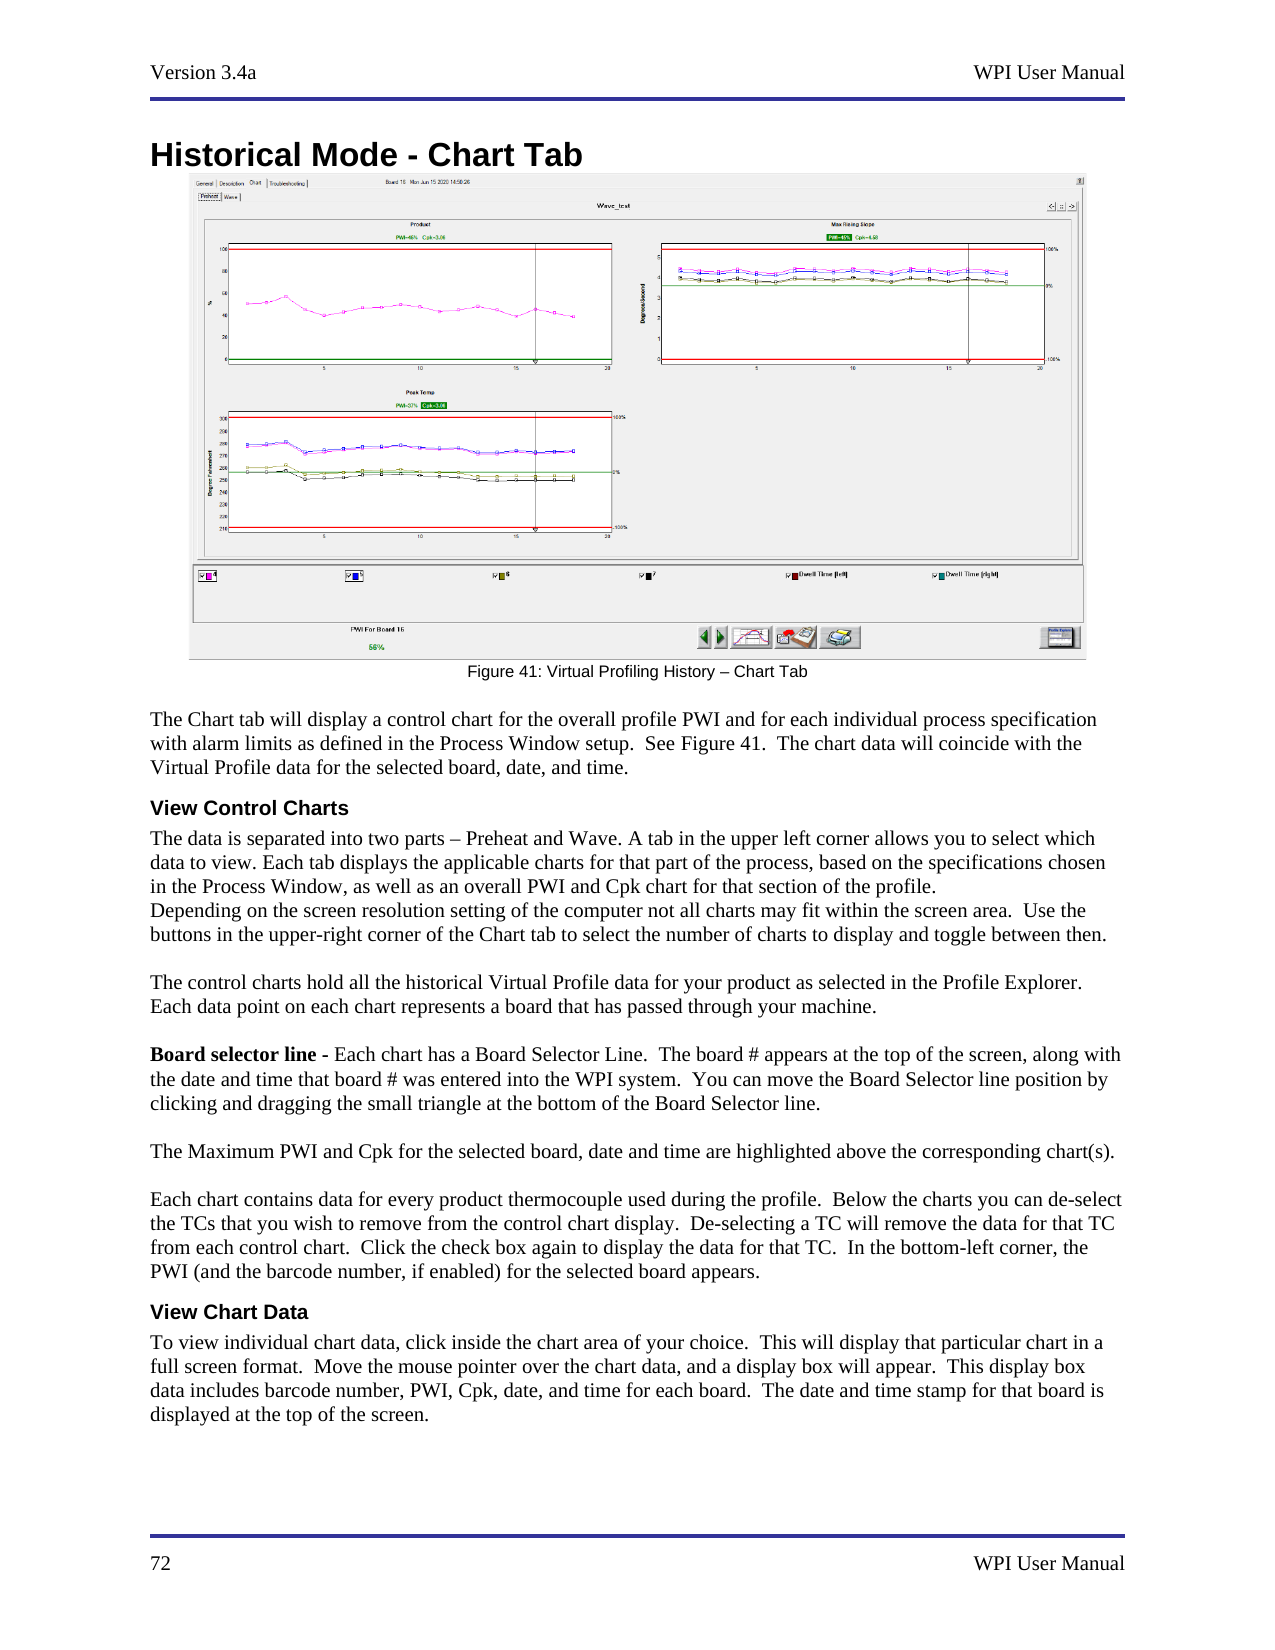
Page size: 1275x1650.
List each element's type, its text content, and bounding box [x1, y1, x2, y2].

text Each chart contains data for every product thermocouple used during the profile. Below the charts you can de-select the TCs that you wish to remove from the control chart display. De-selecting a TC will remove the data for that TC from each control chart. Click the check box again to display the data for that TC. In the bottom-left corner, the PWI (and the barcode number, if enabled) for the selected board appears. [150, 1187, 1125, 1283]
text Board selector line - Each chart has a Board Selector Line. The board # appears at the top of the screen, along with the date and time that board # was entered into the WPI system. You can move the Board Selector line position by clicking and dragging the small triangle at the bottom of the Board Selector line. [150, 1042, 1125, 1114]
text Figure 41: Virtual Profiling History – Chart Tab [150, 661, 1125, 681]
text The Maximum PWI and Cpk for the selected board, date and time are highlighted above the corresponding chart(s). [150, 1139, 1125, 1163]
text The Chart tab will display a control chart for the overall profile PWI and for each individual process specification with alarm limits as defined in the Process Window setup. See Figure 41. The chart data will coincide with the Virtual Profile data for the selected board, date, and time. [150, 707, 1125, 779]
text To view individual chart data, click inside the chart area of your choice. This will display that particular chart in a full screen format. Move the mouse pointer over the chart data, and a display box will appear. This display box data includes barcode number, PWI, Cpk, date, and time for each board. The date and time stamp for that board is displayed at the top of the screen. [150, 1330, 1125, 1426]
text The data is separated into two parts – Preheat and Wave. A tab in the upper left corner allows you to select which data to view. Each tab displays the applicable charts for that part of the process, based on the specifications chosen in the Process Window, as well as an overall PWI and Cpk chart for that section of the profile. [150, 826, 1125, 898]
text The control charts hold all the historical Virtual Profile data for your product as selected in the Profile Explorer. Each data point on each chart represents a board that has passed through your machine. [150, 970, 1125, 1018]
text Depending on the screen resolution setting of the computer not all charts may fit within the screen area. Use the buttons in the upper-right corner of the Chart tab to select the number of charts to display and toggle between then. [150, 898, 1125, 946]
subtitle Historical Mode - Chart Tab [150, 135, 1125, 173]
subtitle View Chart Data [150, 1300, 1125, 1324]
picture [188, 173, 1087, 660]
subtitle View Control Charts [150, 796, 1125, 819]
